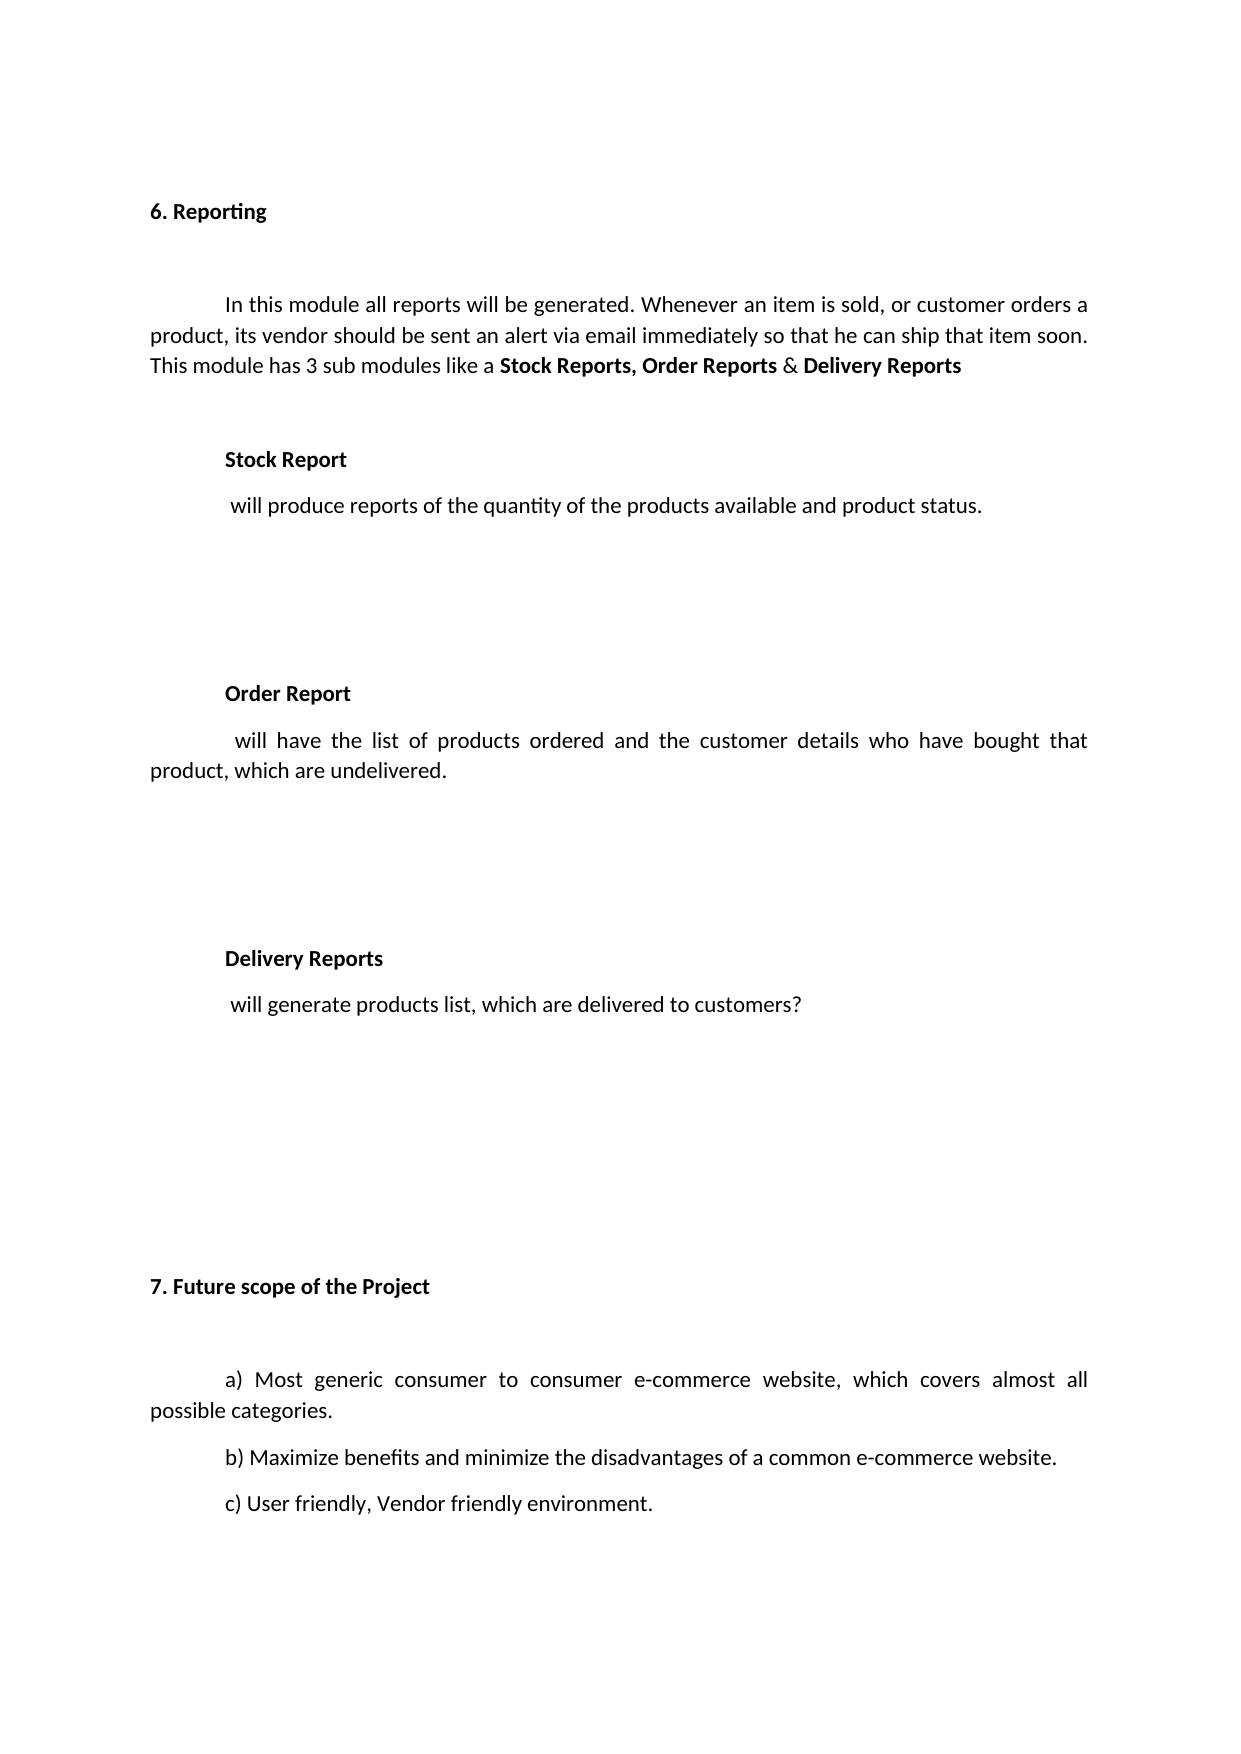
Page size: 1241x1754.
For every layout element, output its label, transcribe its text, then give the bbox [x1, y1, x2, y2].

text 6. Reporting [150, 197, 1090, 225]
text will produce reports of the quantity of the products available and product status. [150, 492, 1090, 520]
text In this module all reports will be generated. Whenever an item is sold, or customer orders a product, its vendor should be sent an alert via email immediately so that he can ship that item soon. This module has 3 sub modules like a Stock Reports, Order Reports & Delivery Reports [150, 291, 1090, 379]
text will generate products list, which are delivered to customers? [150, 991, 1090, 1019]
text Stock Report [150, 445, 1090, 473]
text 7. Future scope of the Project [150, 1272, 1090, 1300]
text c) User friendly, Vendor friendly environment. [150, 1489, 1090, 1518]
text Delivery Reports [150, 944, 1090, 972]
text Order Report [150, 679, 1090, 707]
text a) Most generic consumer to consumer e-commerce website, which covers almost all possible categories. [150, 1366, 1090, 1424]
text will have the list of products ordered and the customer details who have bought that product, which are undelivered. [150, 726, 1090, 784]
text b) Maximize benefits and minimize the disadvantages of a common e-commerce website. [150, 1443, 1090, 1471]
